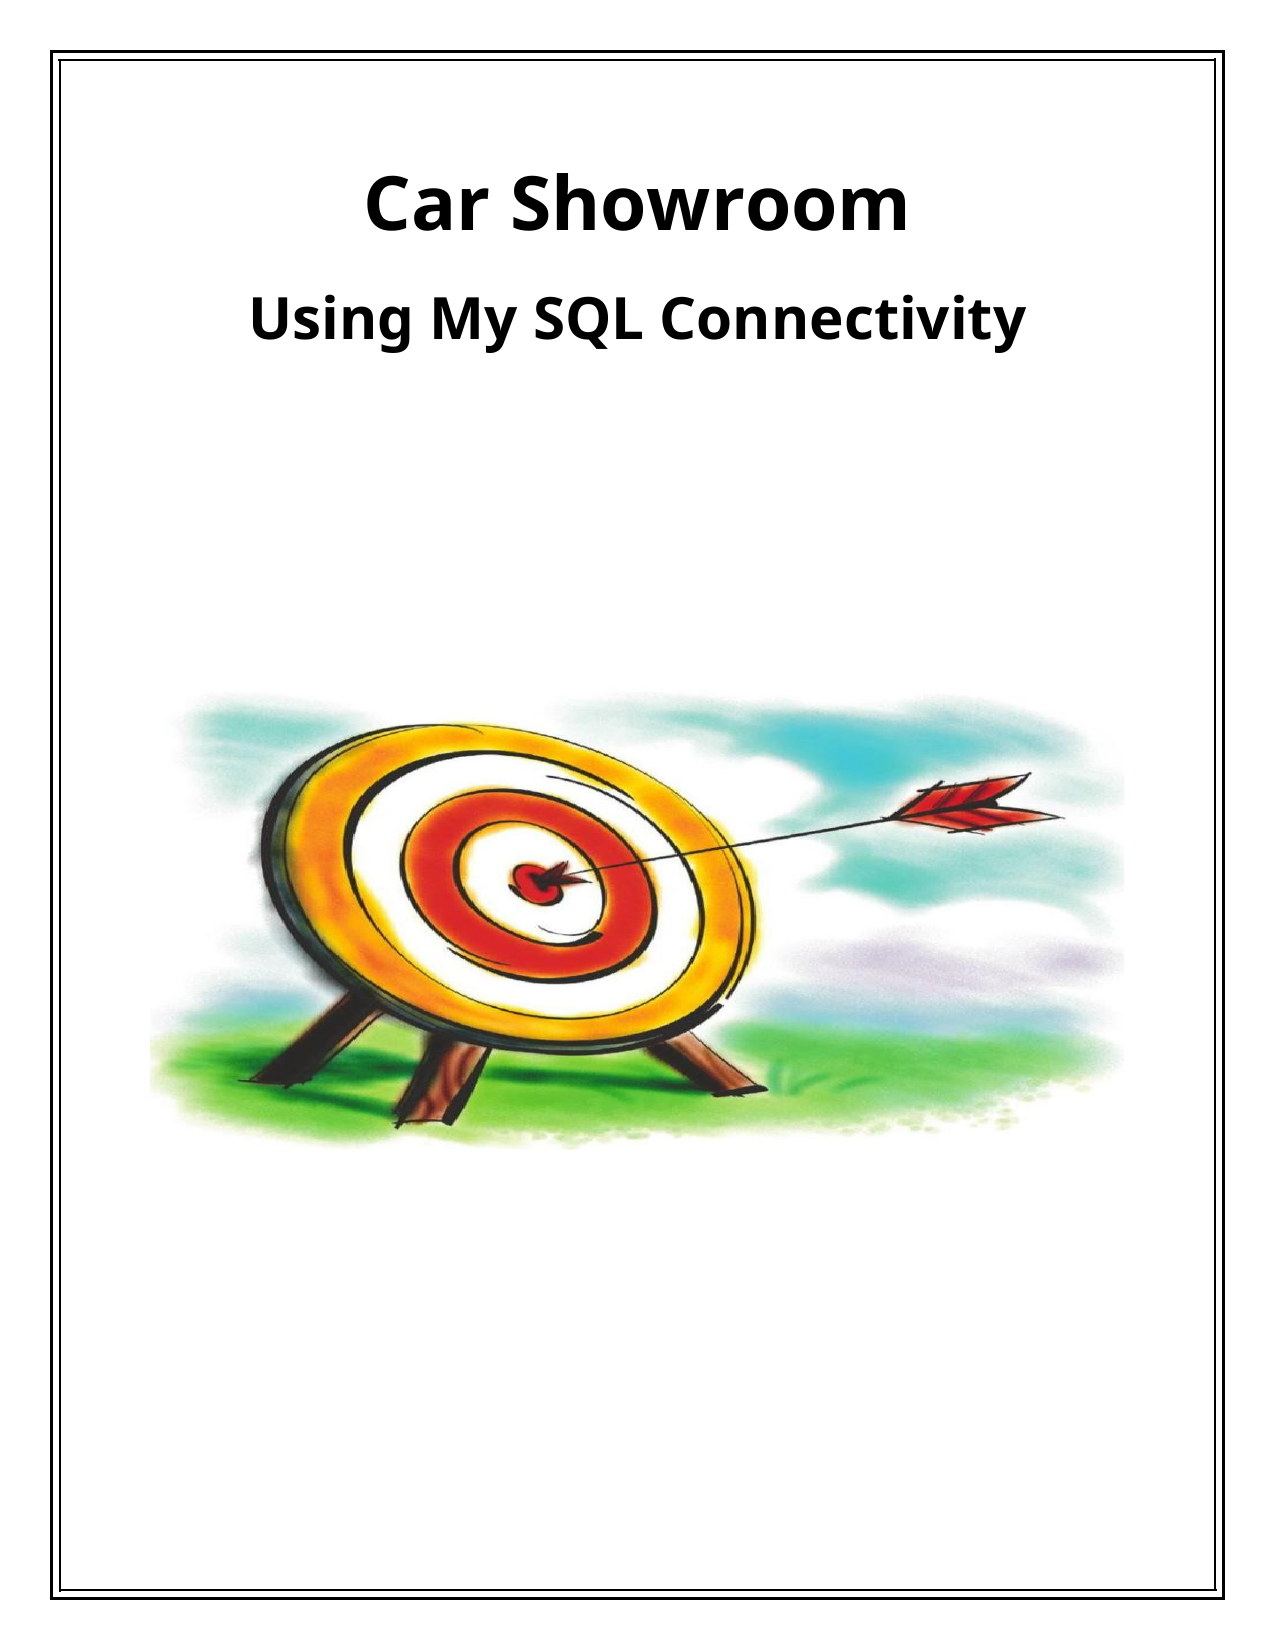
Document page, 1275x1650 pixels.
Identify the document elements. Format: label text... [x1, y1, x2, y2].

picture [150, 687, 1125, 1150]
text Car Showroom [150, 150, 1125, 252]
text Using My SQL Connectivity [150, 277, 1125, 356]
